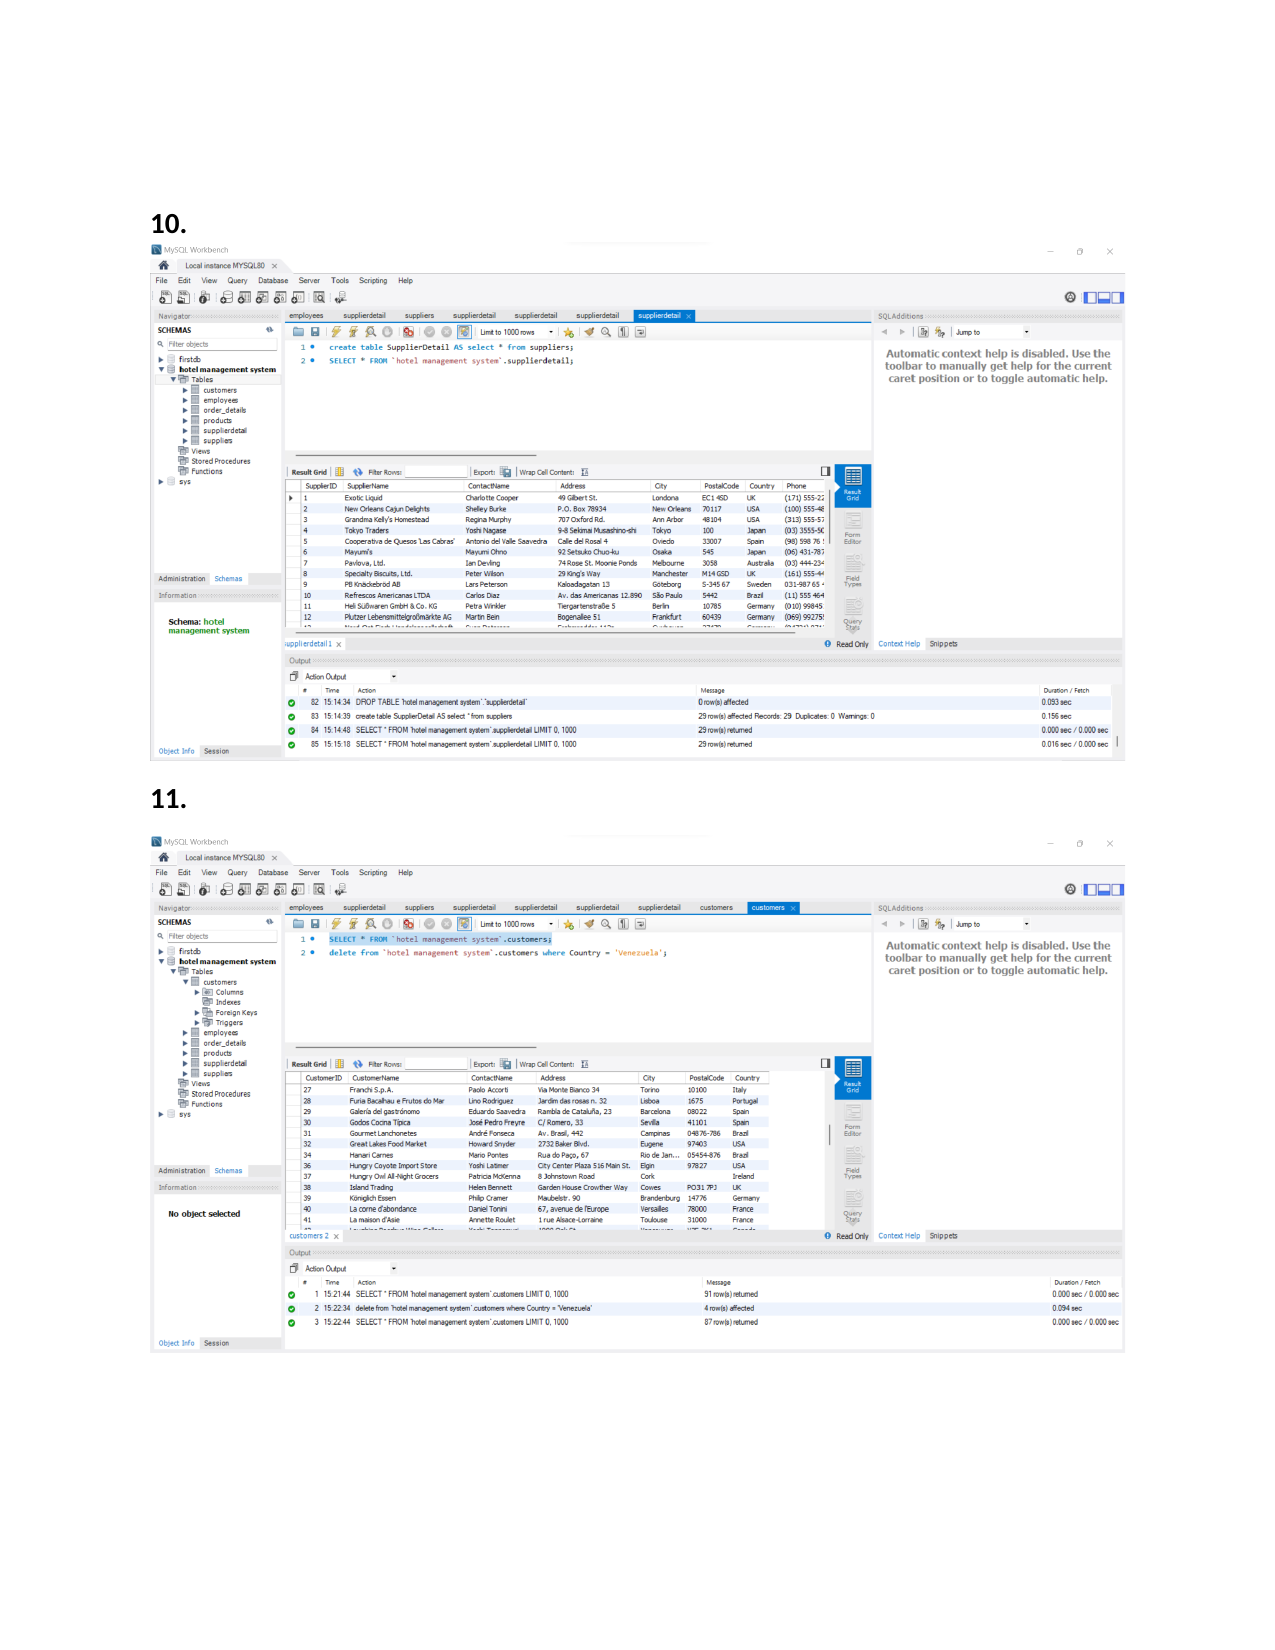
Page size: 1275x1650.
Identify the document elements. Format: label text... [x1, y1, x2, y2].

text 10. [150, 205, 1125, 242]
picture [150, 835, 1125, 1353]
text 11. [150, 780, 1125, 815]
picture [150, 242, 1125, 761]
